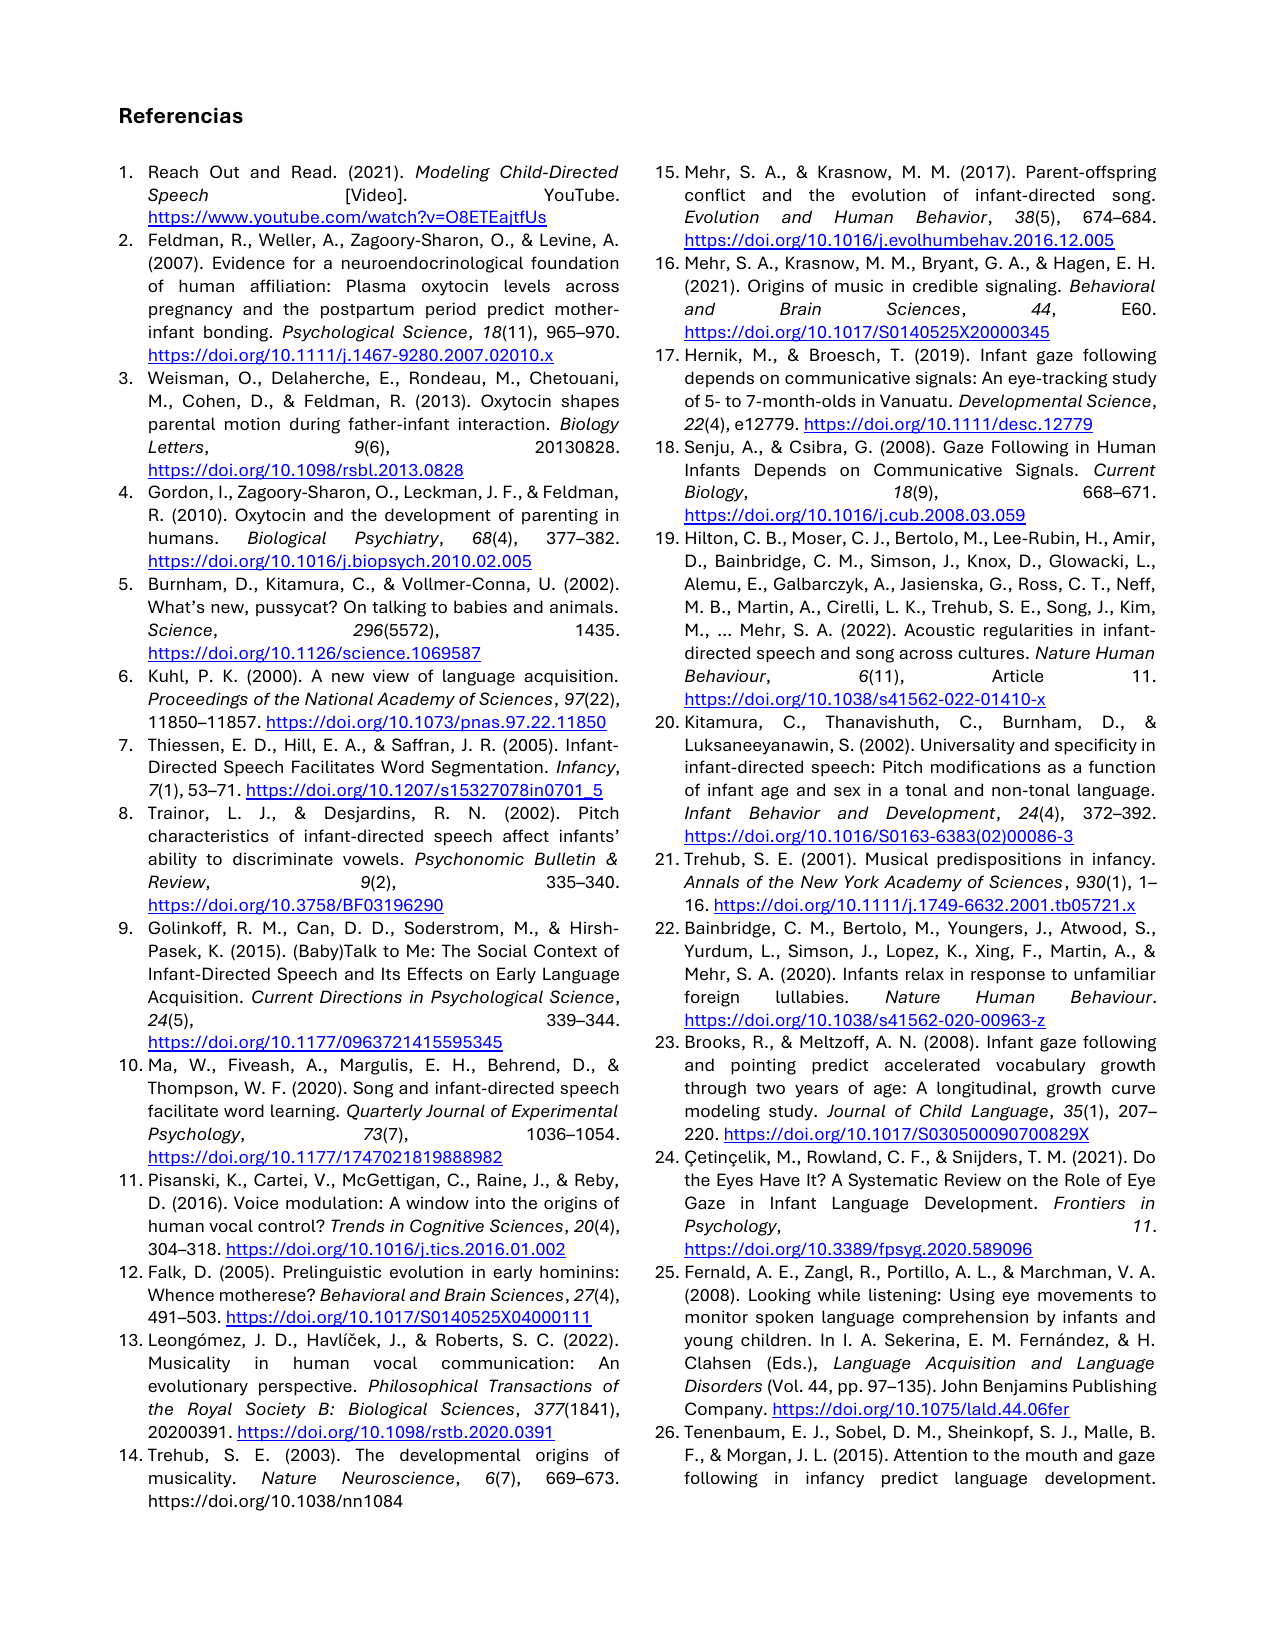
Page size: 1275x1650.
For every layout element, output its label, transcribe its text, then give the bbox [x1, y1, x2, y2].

text 9. Golinkoff, R. M., Can, D. D., Soderstrom, M., & Hirsh-Pasek, K. (2015). (Baby)Talk to Me: The Social Context of Infant-Directed Speech and Its Effects on Early Language Acquisition. Current Directions in Psychological Science, 24(5), 339–344. https://doi.org/10.1177/0963721415595345 [118, 917, 620, 1054]
text 11. Pisanski, K., Cartei, V., McGettigan, C., Raine, J., & Reby, D. (2016). Voice modulation: A window into the origins of human vocal control? Trends in Cognitive Sciences, 20(4), 304–318. https://doi.org/10.1016/j.tics.2016.01.002 [118, 1169, 620, 1260]
text 18. Senju, A., & Csibra, G. (2008). Gaze Following in Human Infants Depends on Communicative Signals. Current Biology, 18(9), 668–671. https://doi.org/10.1016/j.cub.2008.03.059 [654, 435, 1157, 527]
text 5. Burnham, D., Kitamura, C., & Vollmer-Conna, U. (2002). What’s new, pussycat? On talking to babies and animals. Science, 296(5572), 1435. https://doi.org/10.1126/science.1069587 [118, 573, 620, 664]
text 16. Mehr, S. A., Krasnow, M. M., Bryant, G. A., & Hagen, E. H. (2021). Origins of music in credible signaling. Behavioral and Brain Sciences, 44, E60. https://doi.org/10.1017/S0140525X20000345 [654, 252, 1157, 344]
text 20. Kitamura, C., Thanavishuth, C., Burnham, D., & Luksaneeyanawin, S. (2002). Universality and specificity in infant-directed speech: Pitch modifications as a function of infant age and sex in a tonal and non-tonal language. Infant Behavior and Development, 24(4), 372–392. https://doi.org/10.1016/S0163-6383(02)00086-3 [654, 710, 1157, 848]
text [654, 1421, 1157, 1489]
text 25. Fernald, A. E., Zangl, R., Portillo, A. L., & Marchman, V. A. (2008). Looking while listening: Using eye movements to monitor spoken language comprehension by infants and young children. In I. A. Sekerina, E. M. Fernández, & H. Clahsen (Eds.), Language Acquisition and Language Disorders (Vol. 44, pp. 97–135). John Benjamins Publishing Company. https://doi.org/10.1075/lald.44.06fer [654, 1260, 1157, 1421]
text 8. Trainor, L. J., & Desjardins, R. N. (2002). Pitch characteristics of infant-directed speech affect infants’ ability to discriminate vowels. Psychonomic Bulletin & Review, 9(2), 335–340. https://doi.org/10.3758/BF03196290 [118, 802, 620, 917]
text 10. Ma, W., Fiveash, A., Margulis, E. H., Behrend, D., & Thompson, W. F. (2020). Song and infant-directed speech facilitate word learning. Quarterly Journal of Experimental Psychology, 73(7), 1036–1054. https://doi.org/10.1177/1747021819888982 [118, 1054, 620, 1169]
text 21. Trehub, S. E. (2001). Musical predispositions in infancy. Annals of the New York Academy of Sciences, 930(1), 1–16. https://doi.org/10.1111/j.1749-6632.2001.tb05721.x [654, 848, 1157, 917]
text 17. Hernik, M., & Broesch, T. (2019). Infant gaze following depends on communicative signals: An eye-tracking study of 5- to 7-month-olds in Vanuatu. Developmental Science, 22(4), e12779. https://doi.org/10.1111/desc.12779 [654, 344, 1157, 435]
text 15. Mehr, S. A., & Krasnow, M. M. (2017). Parent-offspring conflict and the evolution of infant-directed song. Evolution and Human Behavior, 38(5), 674–684. https://doi.org/10.1016/j.evolhumbehav.2016.12.005 [654, 160, 1157, 252]
text 24. Çetinçelik, M., Rowland, C. F., & Snijders, T. M. (2021). Do the Eyes Have It? A Systematic Review on the Role of Eye Gaze in Infant Language Development. Frontiers in Psychology, 11. https://doi.org/10.3389/fpsyg.2020.589096 [654, 1146, 1157, 1260]
text 14. Trehub, S. E. (2003). The developmental origins of musicality. Nature Neuroscience, 6(7), 669–673. https://doi.org/10.1038/nn1084 [118, 1444, 620, 1512]
text 4. Gordon, I., Zagoory-Sharon, O., Leckman, J. F., & Feldman, R. (2010). Oxytocin and the development of parenting in humans. Biological Psychiatry, 68(4), 377–382. https://doi.org/10.1016/j.biopsych.2010.02.005 [118, 481, 620, 573]
text 12. Falk, D. (2005). Prelinguistic evolution in early hominins: Whence motherese? Behavioral and Brain Sciences, 27(4), 491–503. https://doi.org/10.1017/S0140525X04000111 [118, 1260, 620, 1329]
text 22. Bainbridge, C. M., Bertolo, M., Youngers, J., Atwood, S., Yurdum, L., Simson, J., Lopez, K., Xing, F., Martin, A., & Mehr, S. A. (2020). Infants relax in response to unfamiliar foreign lullabies. Nature Human Behaviour. https://doi.org/10.1038/s41562-020-00963-z [654, 917, 1157, 1031]
text 19. Hilton, C. B., Moser, C. J., Bertolo, M., Lee-Rubin, H., Amir, D., Bainbridge, C. M., Simson, J., Knox, D., Glowacki, L., Alemu, E., Galbarczyk, A., Jasienska, G., Ross, C. T., Neff, M. B., Martin, A., Cirelli, L. K., Trehub, S. E., Song, J., Kim, M., … Mehr, S. A. (2022). Acoustic regularities in infant-directed speech and song across cultures. Nature Human Behaviour, 6(11), Article 11. https://doi.org/10.1038/s41562-022-01410-x [654, 527, 1157, 710]
text 1. Reach Out and Read. (2021). Modeling Child-Directed Speech [Video]. YouTube. https://www.youtube.com/watch?v=O8ETEajtfUs [118, 160, 620, 229]
text 23. Brooks, R., & Meltzoff, A. N. (2008). Infant gaze following and pointing predict accelerated vocabulary growth through two years of age: A longitudinal, growth curve modeling study. Journal of Child Language, 35(1), 207–220. https://doi.org/10.1017/S030500090700829X [654, 1031, 1157, 1146]
text Referencias [118, 102, 1157, 130]
text 6. Kuhl, P. K. (2000). A new view of language acquisition. Proceedings of the National Academy of Sciences, 97(22), 11850–11857. https://doi.org/10.1073/pnas.97.22.11850 [118, 664, 620, 733]
text 7. Thiessen, E. D., Hill, E. A., & Saffran, J. R. (2005). Infant-Directed Speech Facilitates Word Segmentation. Infancy, 7(1), 53–71. https://doi.org/10.1207/s15327078in0701_5 [118, 733, 620, 802]
text 13. Leongómez, J. D., Havlíček, J., & Roberts, S. C. (2022). Musicality in human vocal communication: An evolutionary perspective. Philosophical Transactions of the Royal Society B: Biological Sciences, 377(1841), 20200391. https://doi.org/10.1098/rstb.2020.0391 [118, 1329, 620, 1444]
text 3. Weisman, O., Delaherche, E., Rondeau, M., Chetouani, M., Cohen, D., & Feldman, R. (2013). Oxytocin shapes parental motion during father-infant interaction. Biology Letters, 9(6), 20130828. https://doi.org/10.1098/rsbl.2013.0828 [118, 367, 620, 481]
text 2. Feldman, R., Weller, A., Zagoory-Sharon, O., & Levine, A. (2007). Evidence for a neuroendocrinological foundation of human affiliation: Plasma oxytocin levels across pregnancy and the postpartum period predict mother-infant bonding. Psychological Science, 18(11), 965–970. https://doi.org/10.1111/j.1467-9280.2007.02010.x [118, 229, 620, 367]
